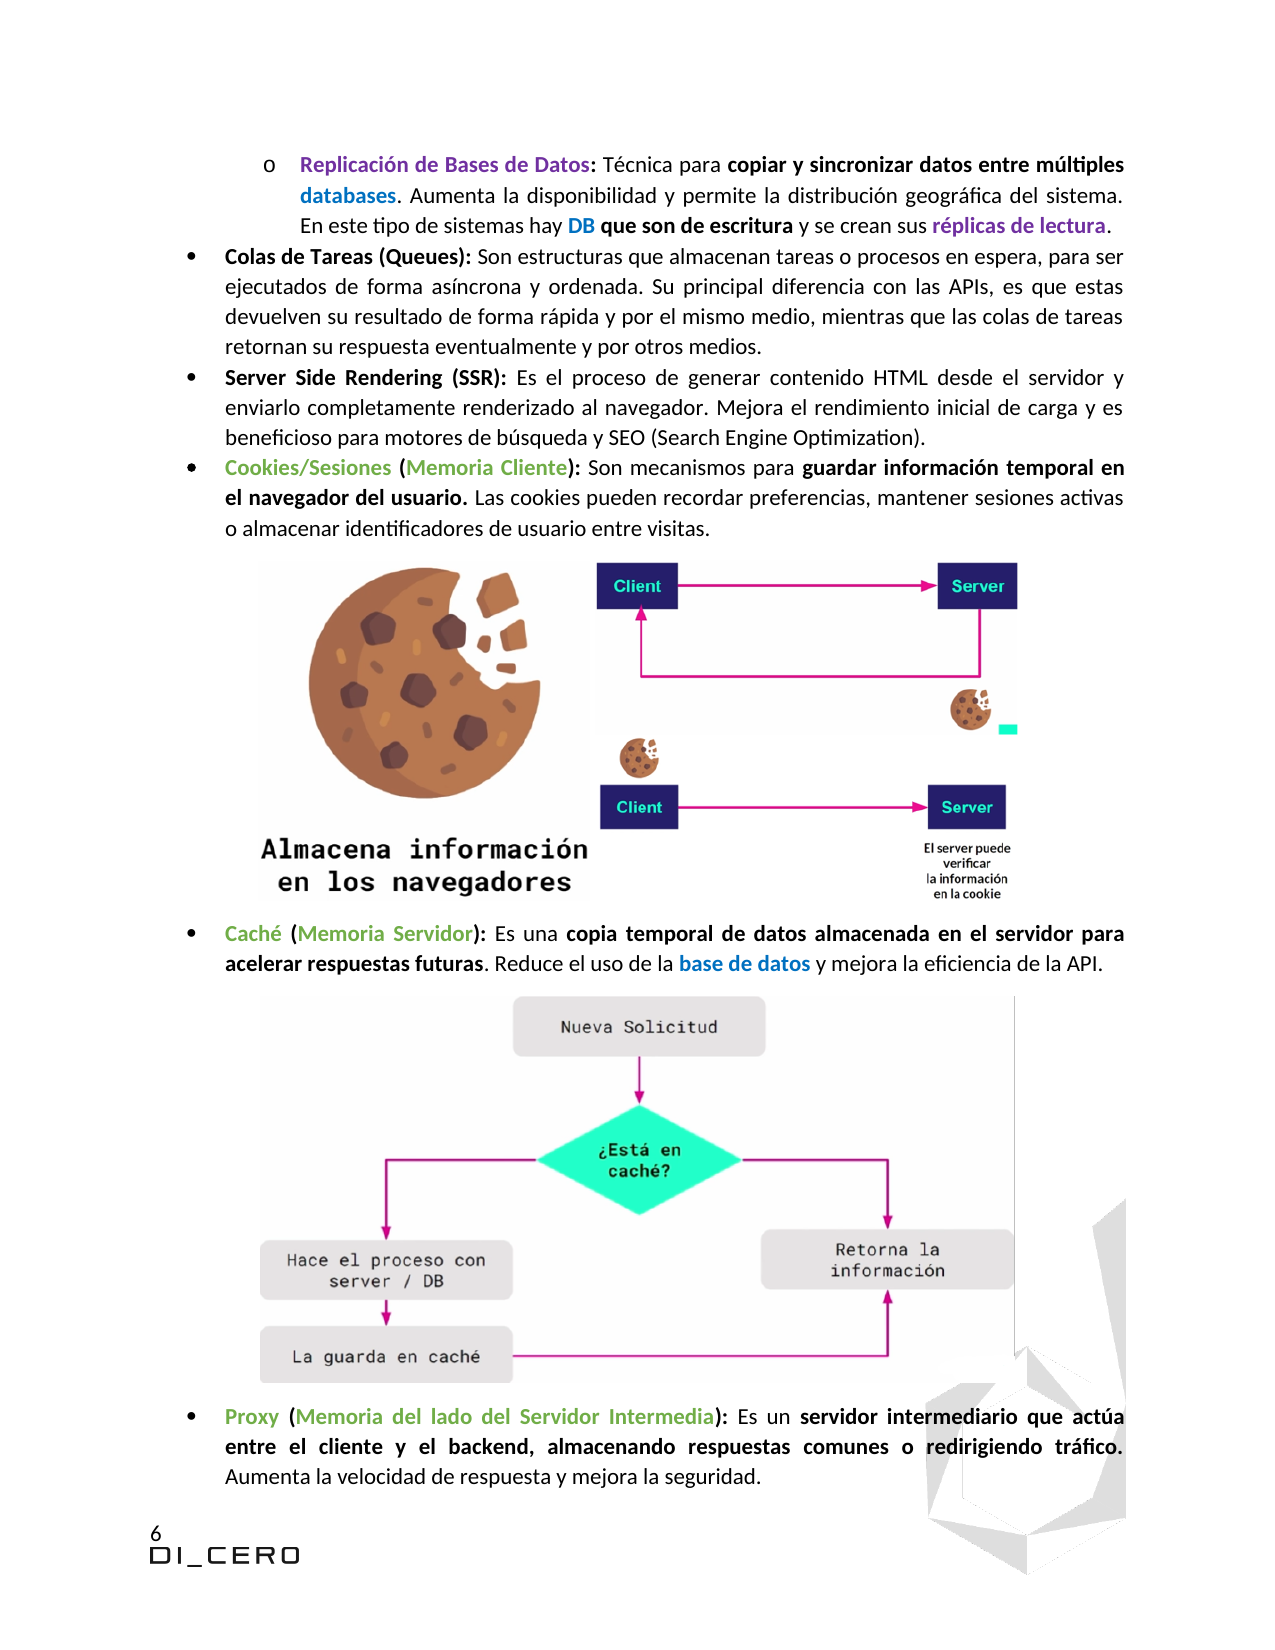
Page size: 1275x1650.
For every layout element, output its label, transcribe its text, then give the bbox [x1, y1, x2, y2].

picture [257, 561, 590, 901]
picture [150, 1547, 299, 1567]
list Proxy (Memoria del lado del Servidor Intermedia): Es un servidor intermediario que actúa entre el cliente y el backend, almacenando respuestas comunes o redirigiendo tráfico. Aumenta la velocidad de respuesta y mejora la seguridad. [187, 1402, 1125, 1490]
picture [260, 996, 1126, 1575]
list Cookies/Sesiones (Memoria Cliente): Son mecanismos para guardar información temporal en el navegador del usuario. Las cookies pueden recordar preferencias, mantener sesiones activas o almacenar identificadores de usuario entre visitas. [187, 453, 1125, 542]
list Replicación de Bases de Datos: Técnica para copiar y sincronizar datos entre múltiples databases. Aumenta la disponibilidad y permite la distribución geográfica del sistema. En este tipo de sistemas hay DB que son de escritura y se crean sus réplicas de lectura. [262, 150, 1125, 239]
list Caché (Memoria Servidor): Es una copia temporal de datos almacenada en el servidor para acelerar respuestas futuras. Reduce el uso de la base de datos y mejora la eficiencia de la API. [187, 919, 1125, 978]
list Colas de Tareas (Queues): Son estructuras que almacenan tareas o procesos en espera, para ser ejecutados de forma asíncrona y ordenada. Su principal diferencia con las APIs, es que estas devuelven su resultado de forma rápida y por el mismo medio, mientras que las colas de tareas retornan su respuesta eventualmente y por otros medios. [187, 242, 1125, 360]
list Server Side Rendering (SSR): Es el proceso de generar contenido HTML desde el servidor y enviarlo completamente renderizado al navegador. Mejora el rendimiento inicial de carga y es beneficioso para motores de búsqueda y SEO (Search Engine Optimization). [187, 363, 1125, 451]
picture [595, 560, 1018, 901]
